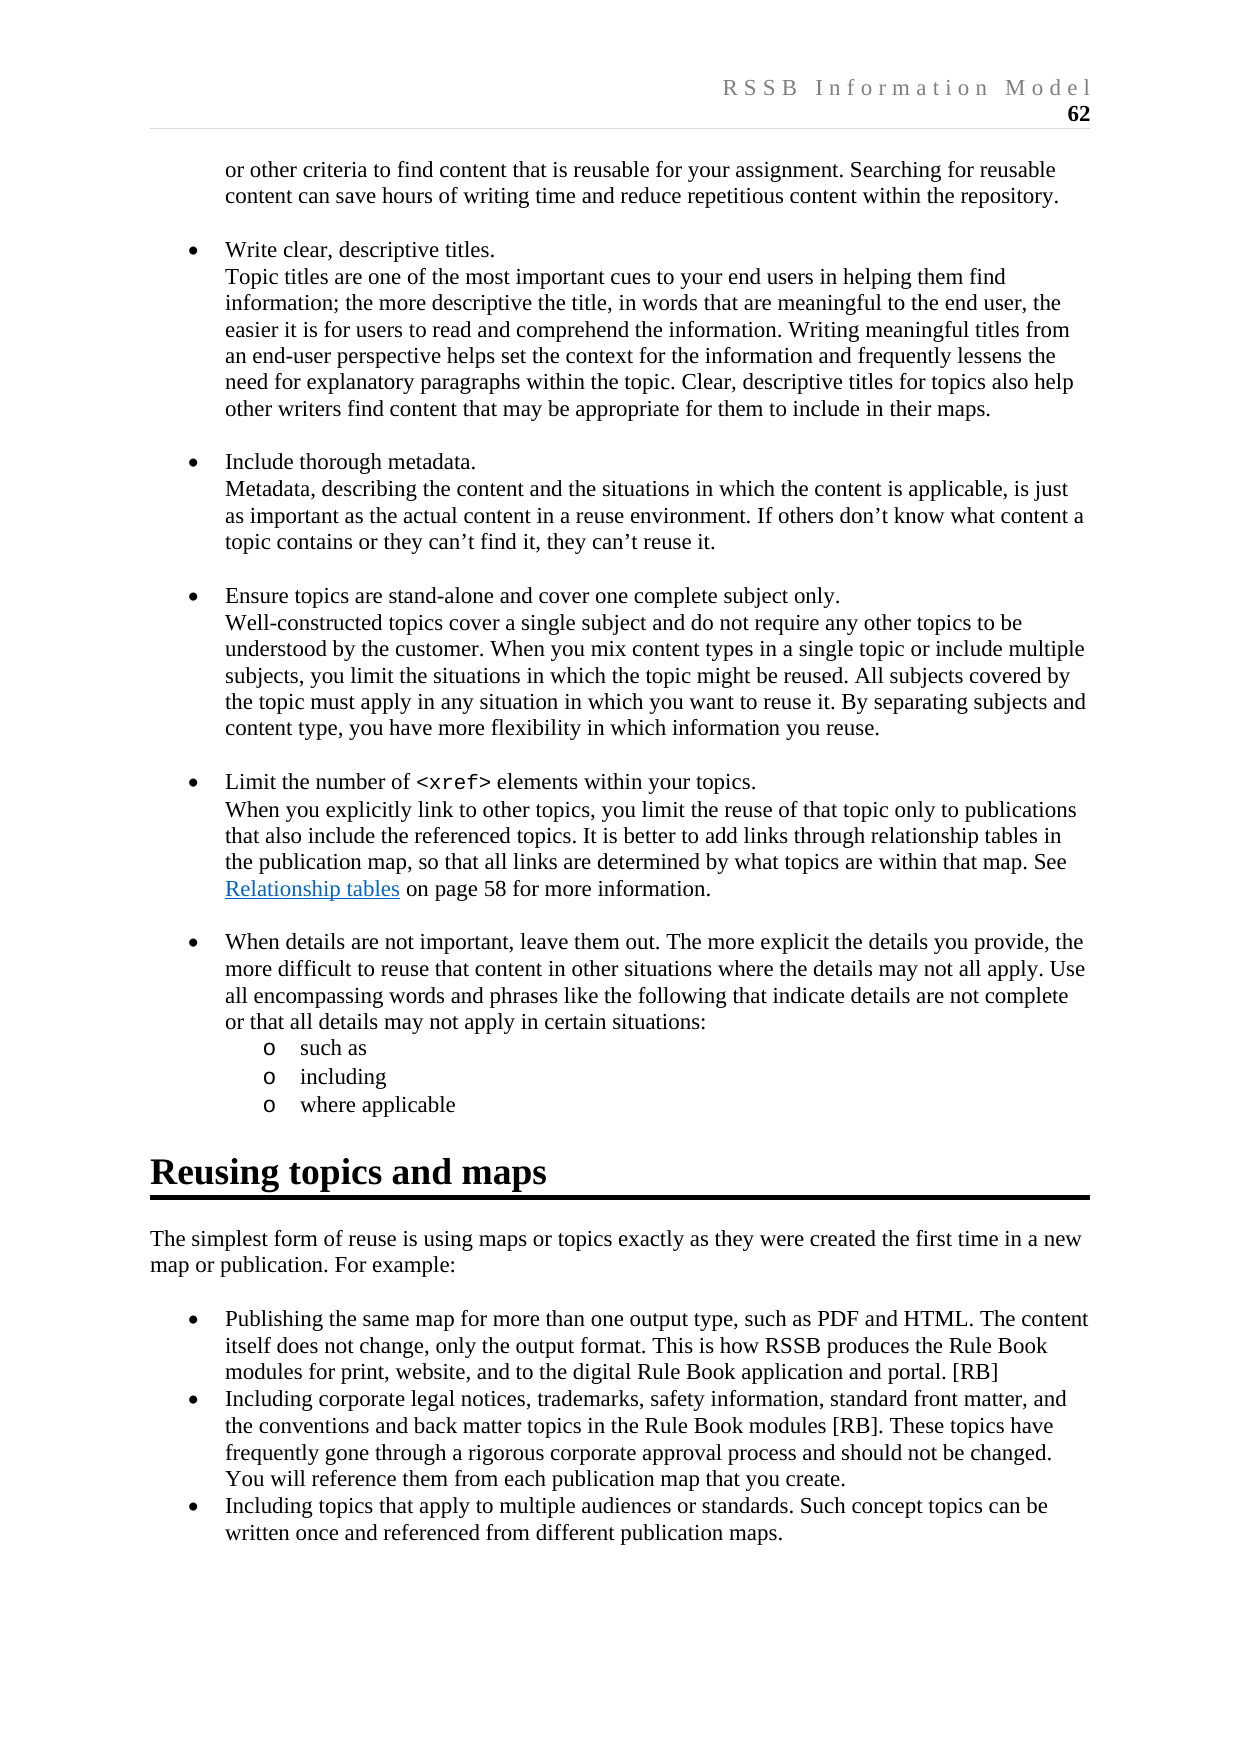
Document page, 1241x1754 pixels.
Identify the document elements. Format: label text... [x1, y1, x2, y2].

list such as [262, 1034, 1090, 1063]
list Including topics that apply to multiple audiences or standards. Such concept topics can be written once and referenced from different publication maps. [187, 1491, 1090, 1546]
list When you explicitly link to other topics, you limit the reuse of that topic only to publications that also include the referenced topics. It is better to add links through relationship tables in the publication map, so that all links are determined by what topics are within that map. See Relationship tables on page 58 for more information. [225, 796, 1090, 901]
list When details are not important, leave them out. The more explicit the details you provide, the more difficult to reuse that content in other situations where the details may not all apply. Use all encompassing words and phrases like the following that indicate details are not complete or that all details may not apply in certain situations: [187, 927, 1090, 1034]
list Well-constructed topics cover a single subject and do not require any other topics to be understood by the customer. When you mix content types in a single topic or include multiple subjects, you limit the situations in which the topic might be reused. All subjects covered by the topic must apply in any situation in which you want to reuse it. By separating subjects and content type, you have more flexibility in which information you reuse. [225, 609, 1090, 741]
list Ensure topics are stand-alone and cover one complete subject only. [187, 581, 1090, 609]
list where applicable [262, 1091, 1090, 1119]
list Write clear, descriptive titles. [187, 235, 1090, 263]
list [225, 156, 1090, 209]
text The simplest form of reuse is using maps or topics exactly as they were created the first time in a new map or publication. For example: [150, 1224, 1090, 1277]
list Include thorough metadata. [187, 447, 1090, 476]
list Publishing the same map for more than one output type, such as PDF and HTML. The content itself does not change, only the output format. This is how RSSB produces the Rule Book modules for print, website, and to the digital Rule Book application and portal. [RB] [187, 1304, 1090, 1384]
list Including corporate legal notices, trademarks, safety information, standard front matter, and the conventions and back matter topics in the Rule Book modules [RB]. These topics have frequently gone through a rigorous corporate approval process and should not be changed. You will reference them from each publication map that you create. [187, 1384, 1090, 1491]
subtitle Reusing topics and maps [150, 1150, 1090, 1195]
list Metadata, describing the content and the situations in which the content is applicable, is just as important as the actual content in a reuse environment. If others don’t know what content a topic contains or they can’t find it, they can’t reuse it. [225, 476, 1090, 554]
list Topic titles are one of the most important cues to your end users in helping them find information; the more descriptive the title, in words that are meaningful to the end user, the easier it is for users to read and comprehend the information. Writing meaningful titles from an end-user perspective helps set the context for the information and frequently lessens the need for explanatory paragraphs within the topic. Clear, descriptive titles for topics also help other writers find content that may be appropriate for them to include in their maps. [225, 263, 1090, 421]
list Limit the number of <xref> elements within your topics. [187, 767, 1090, 796]
list including [262, 1063, 1090, 1091]
